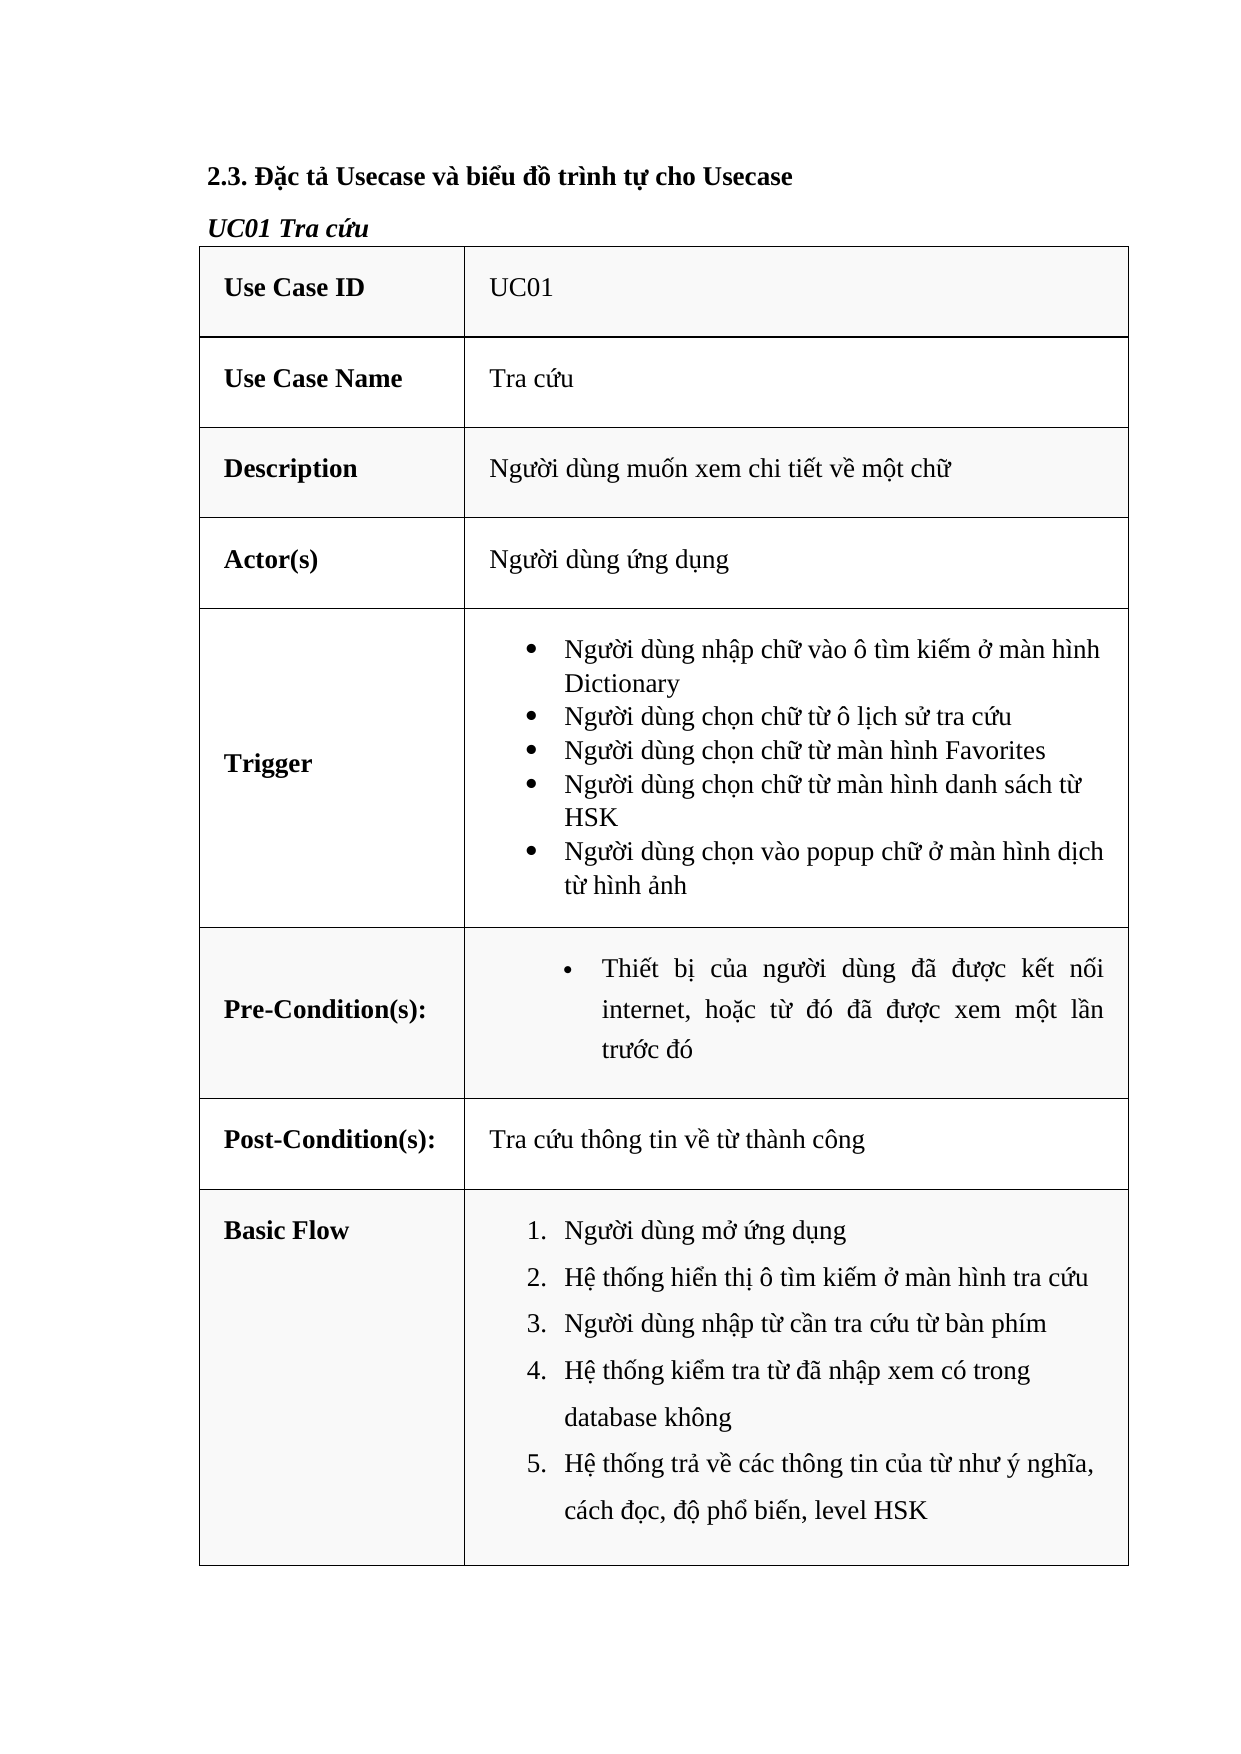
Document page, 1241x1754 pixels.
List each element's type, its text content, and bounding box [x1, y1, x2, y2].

table_cell Thiết bị của người dùng đã được kết nối internet, hoặc từ đó đã được xem một lần trước đó [465, 928, 1128, 1098]
table_cell Trigger [200, 609, 464, 927]
text Đặc tả Usecase và biểu đồ trình tự cho Usecase [207, 159, 1121, 191]
table_cell Pre-Condition(s): [200, 928, 464, 1098]
table_cell Basic Flow [200, 1190, 464, 1565]
table_cell Post-Condition(s): [200, 1099, 464, 1188]
table_cell Người dùng ứng dụng [465, 518, 1128, 608]
table_header Use Case ID [200, 247, 464, 336]
table_cell Tra cứu thông tin về từ thành công [465, 1099, 1128, 1188]
table_header UC01 [465, 247, 1128, 336]
table_cell Người dùng muốn xem chi tiết về một chữ [465, 428, 1128, 517]
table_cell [465, 1190, 1128, 1565]
subtitle UC01 Tra cứu [207, 212, 1121, 244]
table_cell Description [200, 428, 464, 517]
table_cell Actor(s) [200, 518, 464, 608]
table_cell Tra cứu [465, 338, 1128, 427]
table_cell Người dùng nhập chữ vào ô tìm kiếm ở màn hình Dictionary Người dùng chọn chữ từ ô lịch sử tra cứu Người dùng chọn chữ từ màn hình Favorites Người dùng chọn chữ từ màn hình danh sách từ HSK Người dùng chọn vào popup chữ ở màn hình dịch từ hình ảnh [465, 609, 1128, 927]
table_cell Use Case Name [200, 338, 464, 427]
